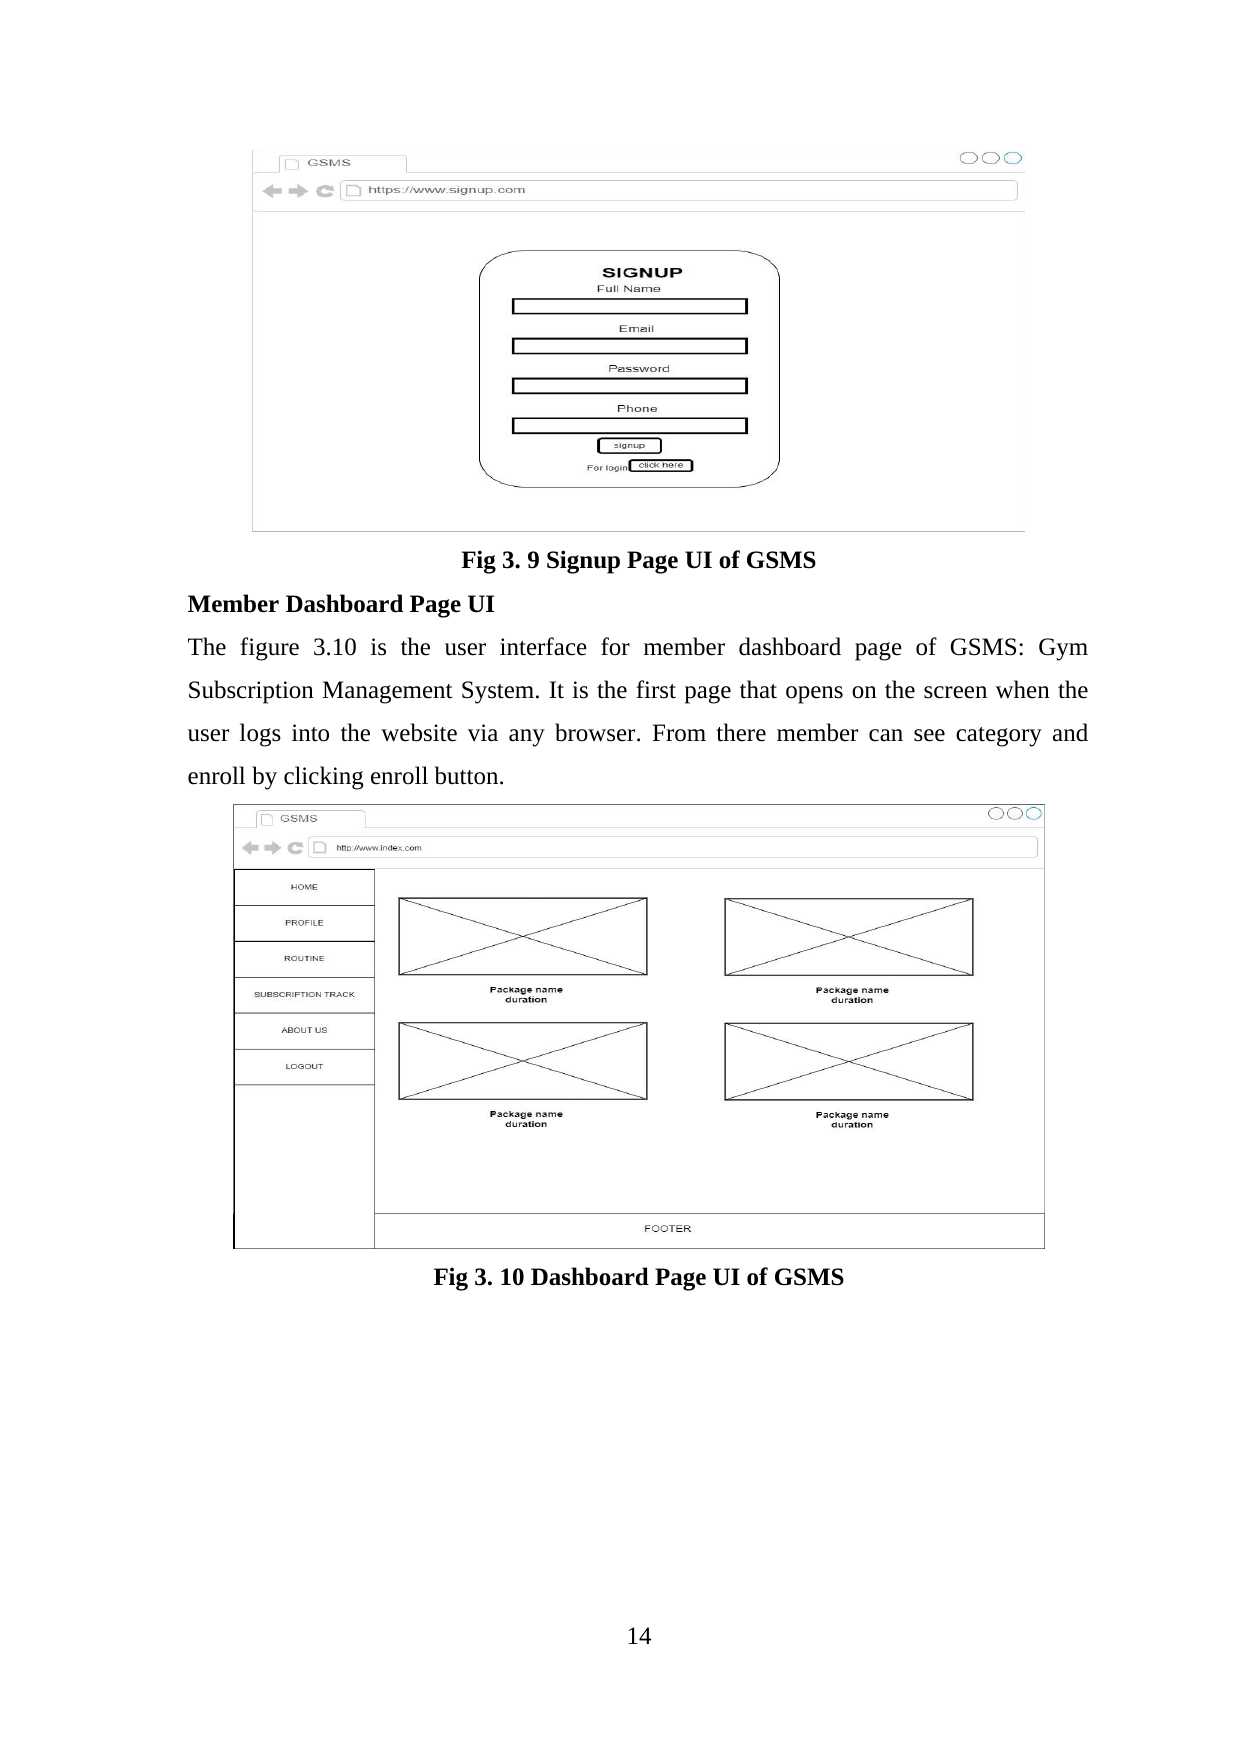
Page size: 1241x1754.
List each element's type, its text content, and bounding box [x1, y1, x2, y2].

text Fig 3. 10 Dashboard Page UI of GSMS [187, 1262, 1090, 1291]
text Member Dashboard Page UI [187, 589, 1090, 617]
picture [233, 804, 1045, 1249]
picture [252, 150, 1025, 532]
text Fig 3. 9 Signup Page UI of GSMS [187, 546, 1090, 574]
text The figure 3.10 is the user interface for member dashboard page of GSMS: Gym Subscription Management System. It is the first page that opens on the screen when the user logs into the website via any browser. From there member can see category and enroll by clicking enroll button. [187, 632, 1090, 790]
